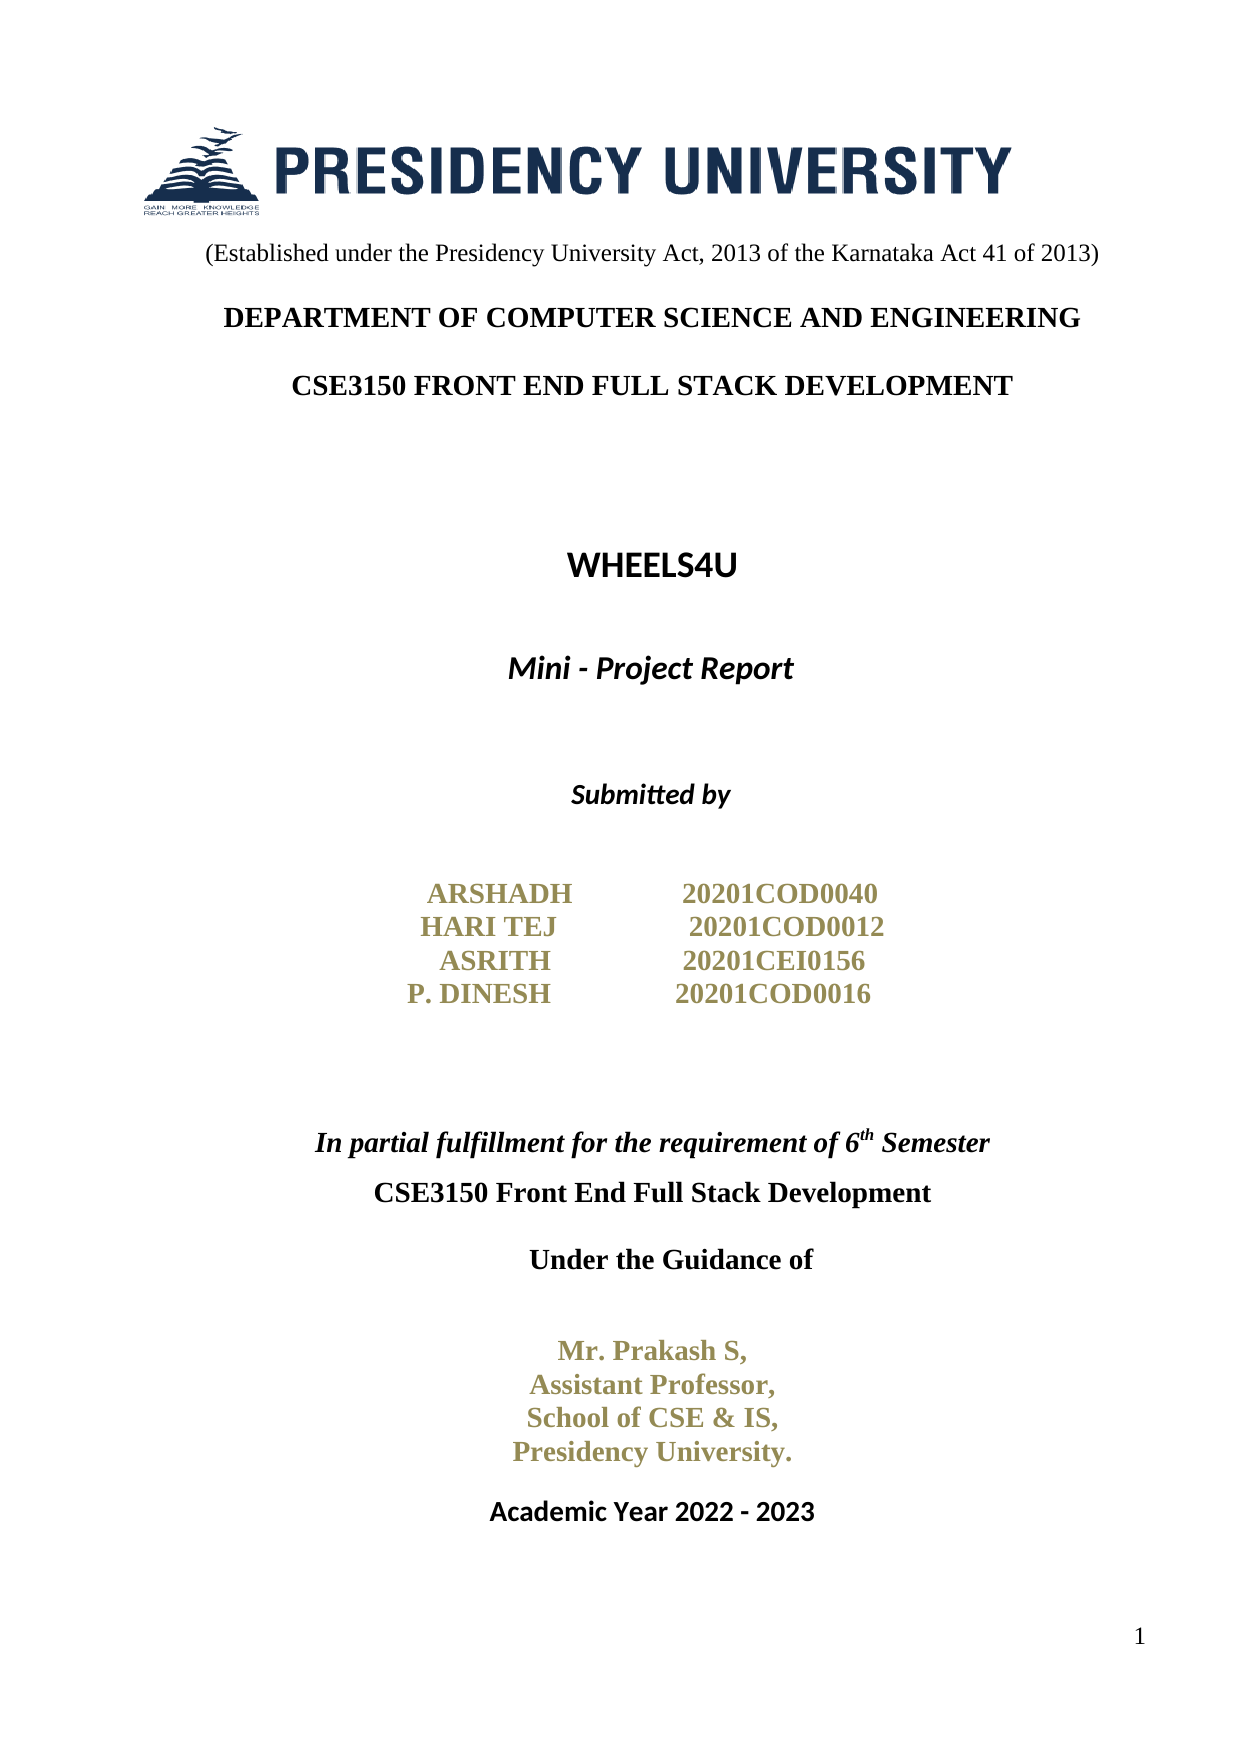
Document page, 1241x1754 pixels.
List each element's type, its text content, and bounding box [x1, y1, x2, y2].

picture [127, 94, 1011, 226]
text CSE3150 Front End Full Stack Development [159, 1175, 1146, 1209]
text ARSHADH 20201COD0040 [159, 876, 1146, 909]
text Under the Guidance of [196, 1242, 1146, 1276]
text In partial fulfillment for the requirement of 6th Semester [159, 1125, 1146, 1158]
text ASRITH 20201CEI0156 [159, 943, 1146, 976]
subtitle Submitted by [159, 776, 1146, 812]
text P. DINESH 20201COD0016 [159, 976, 1146, 1010]
text Presidency University. [159, 1434, 1146, 1468]
subtitle WHEELS4U [159, 541, 1146, 587]
subtitle Mini - Project Report [159, 647, 1146, 688]
text CSE3150 FRONT END FULL STACK DEVELOPMENT [159, 368, 1146, 401]
text Academic Year 2022 - 2023 [159, 1493, 1146, 1528]
text Mr. Prakash S, [159, 1333, 1146, 1367]
text DEPARTMENT OF COMPUTER SCIENCE AND ENGINEERING [159, 301, 1146, 334]
text Assistant Professor, [159, 1367, 1146, 1401]
text HARI TEJ 20201COD0012 [159, 909, 1146, 943]
text School of CSE & IS, [159, 1401, 1146, 1434]
